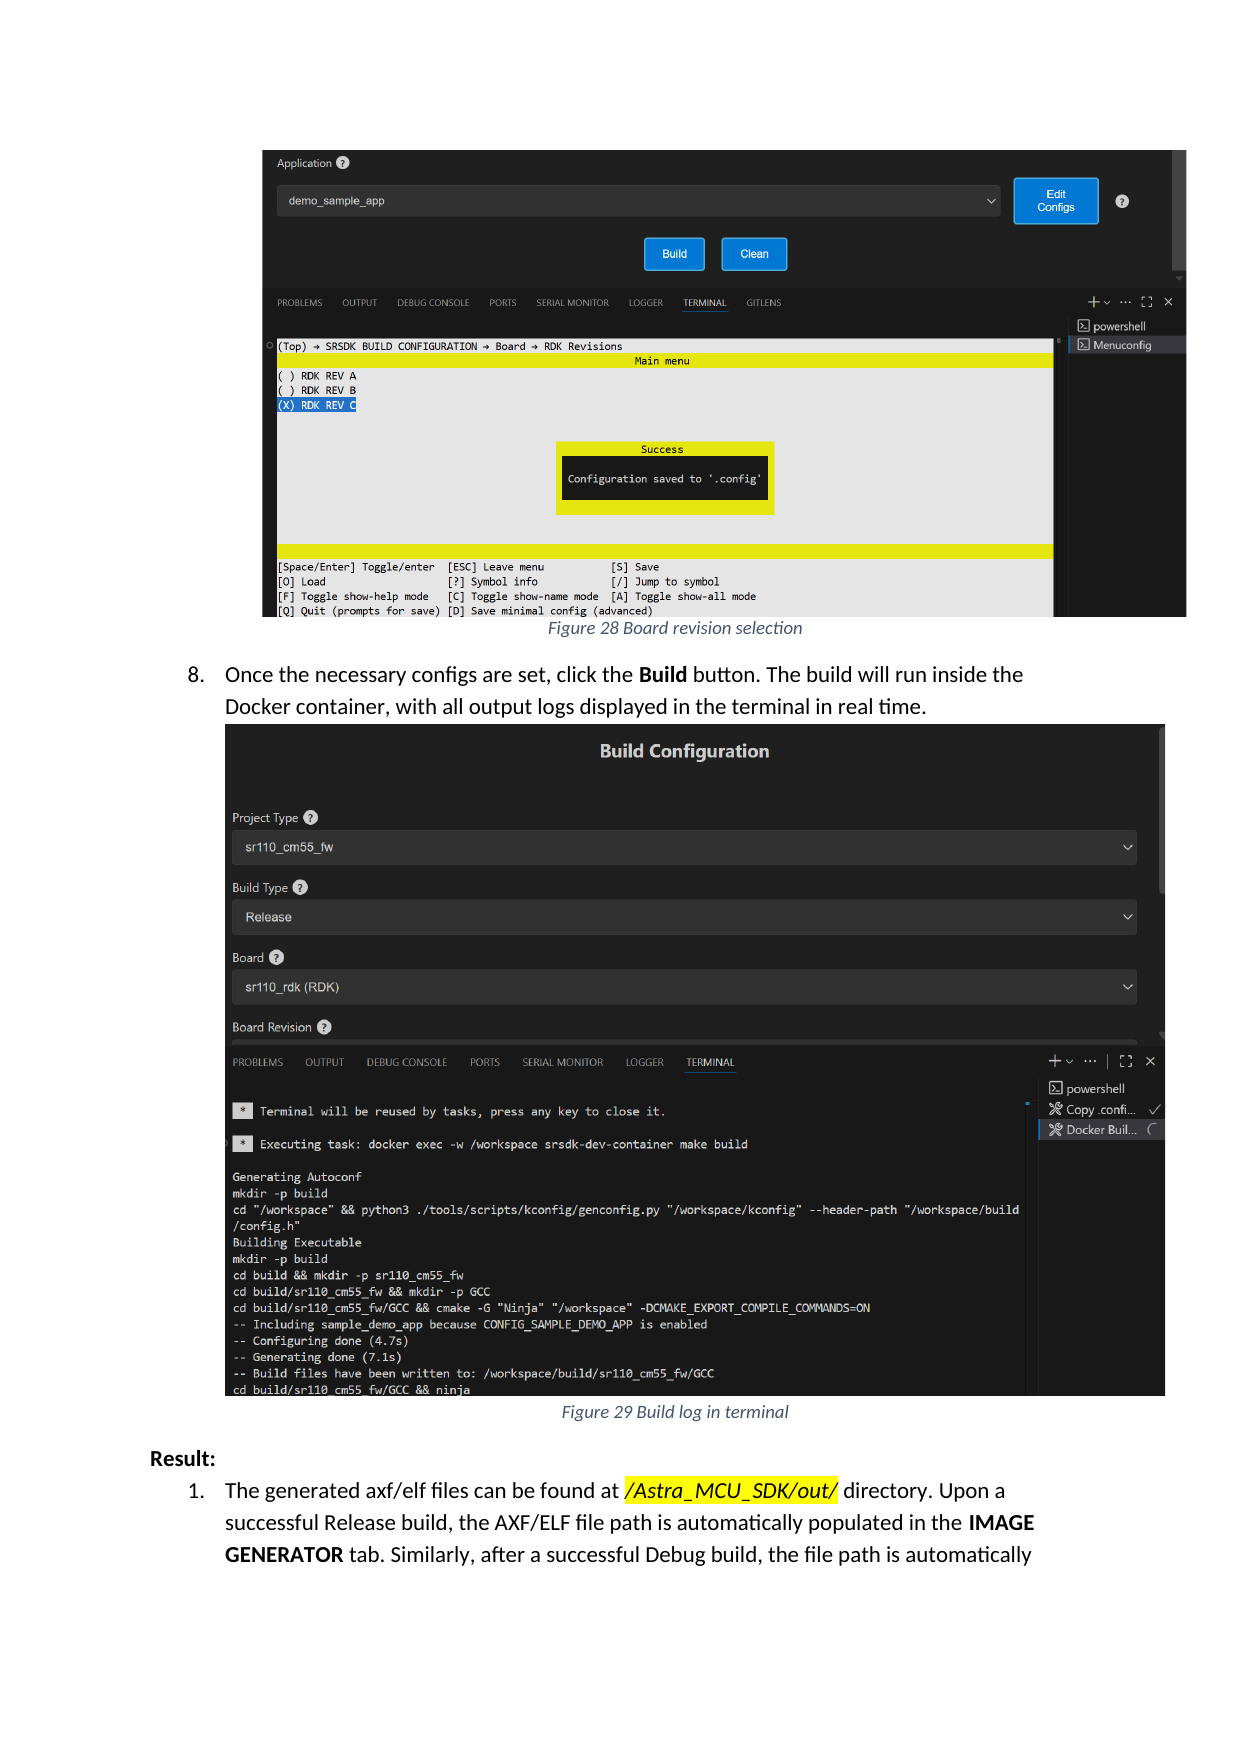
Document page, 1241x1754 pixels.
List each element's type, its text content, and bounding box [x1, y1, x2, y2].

picture [225, 724, 1166, 1396]
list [187, 1476, 1090, 1568]
text Result: [150, 1444, 1090, 1472]
picture [262, 150, 1187, 617]
list Once the necessary configs are set, click the Build button. The build will run inside the Docker container, with all output logs displayed in the terminal in real time. [187, 660, 1090, 720]
